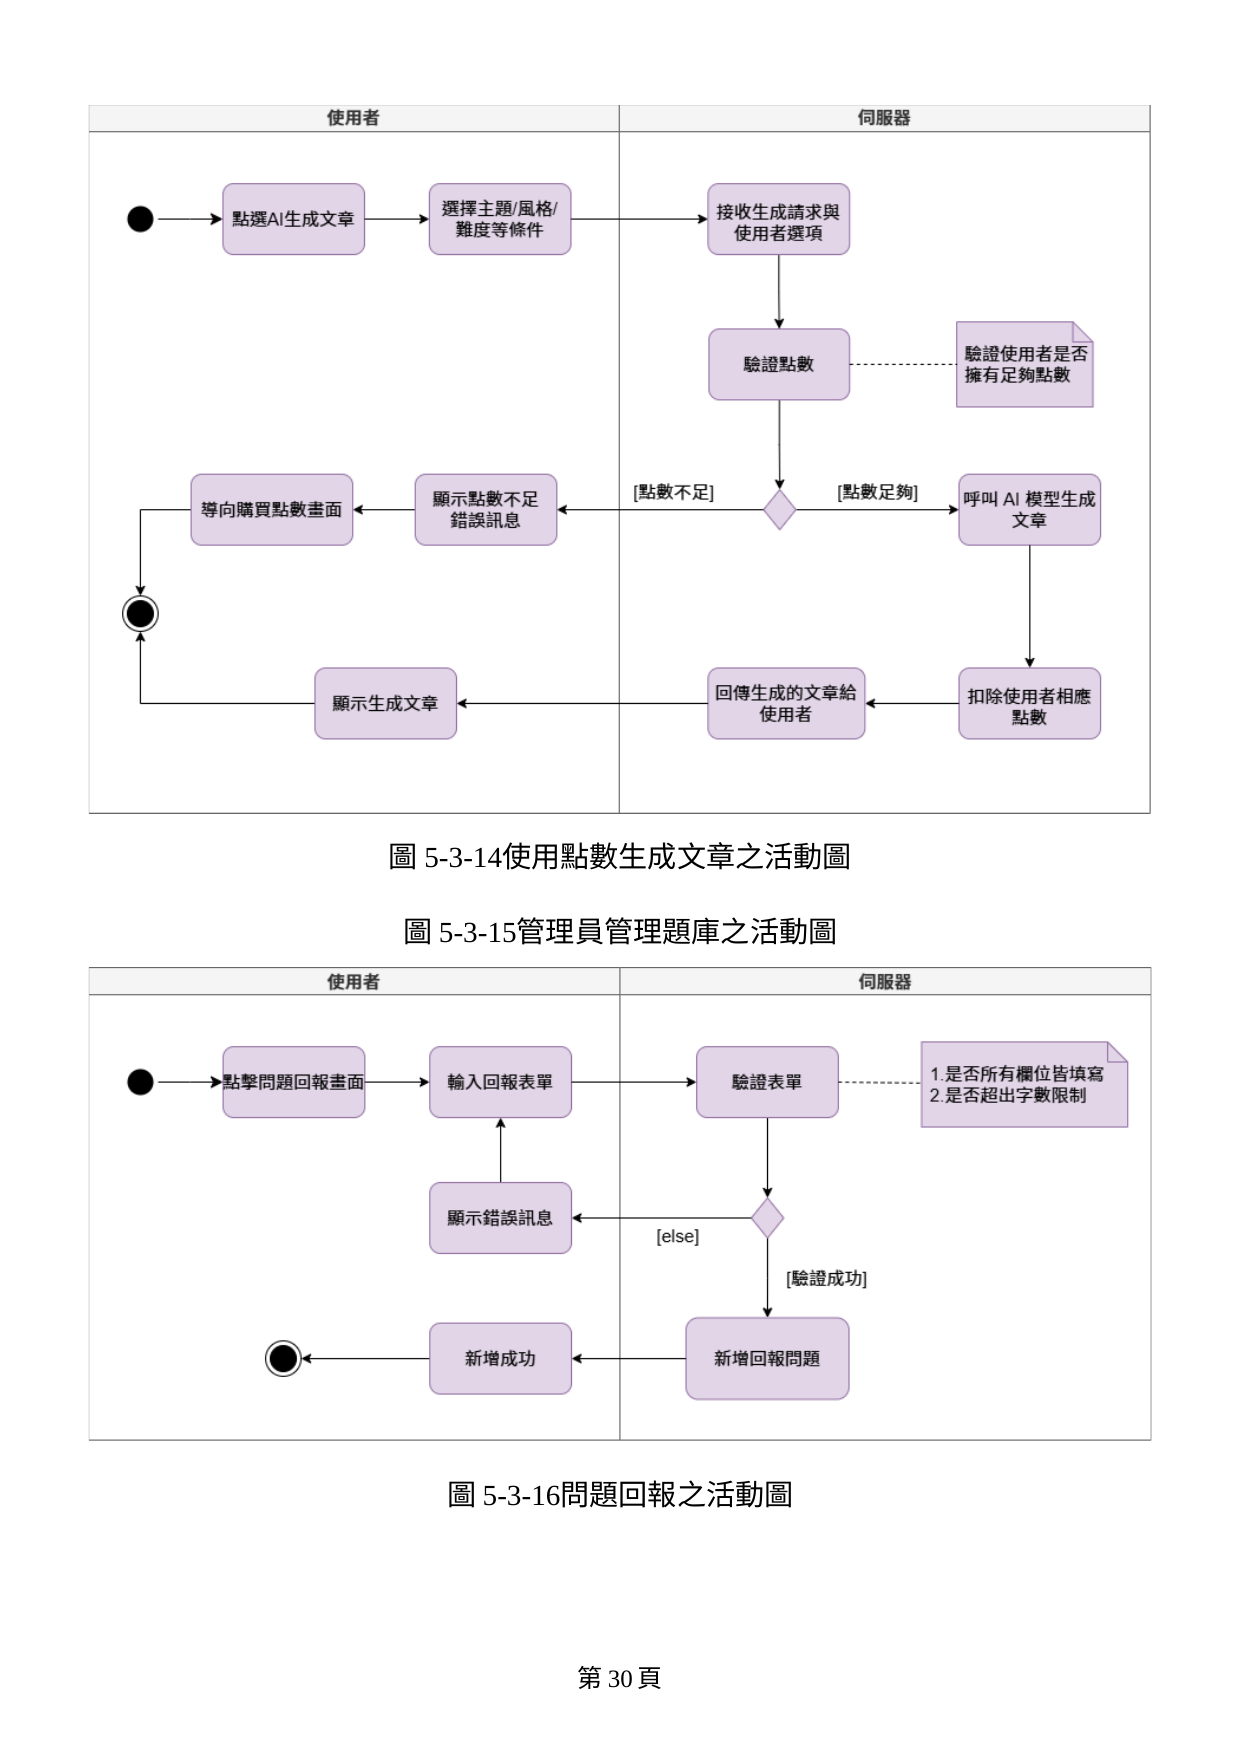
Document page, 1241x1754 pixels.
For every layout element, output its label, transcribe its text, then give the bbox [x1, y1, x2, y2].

picture [88, 967, 1152, 1442]
picture [88, 105, 1152, 814]
